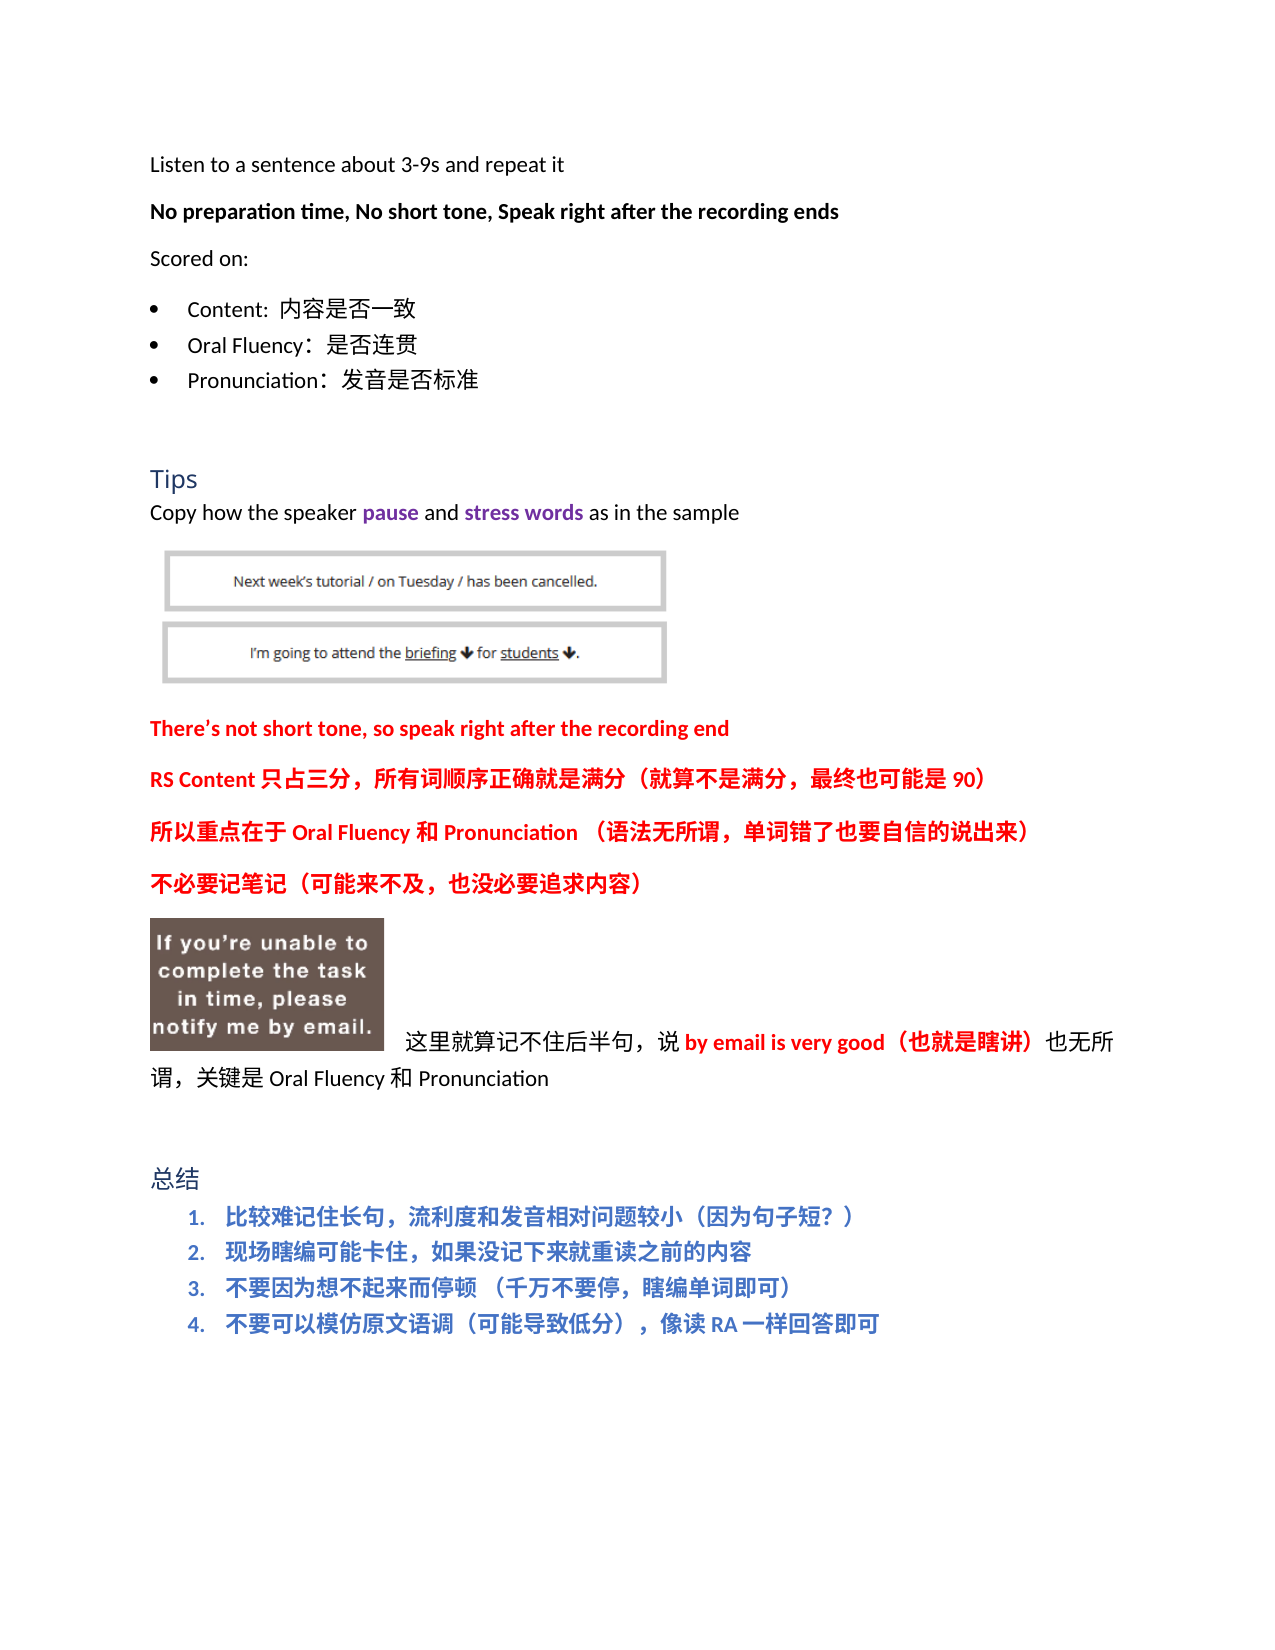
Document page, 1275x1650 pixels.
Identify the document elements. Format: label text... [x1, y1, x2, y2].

text 不必要记笔记（可能来不及，也没必要追求内容） [150, 866, 1125, 899]
list 不要可以模仿原文语调（可能导致低分），像读RA一样回答即可 [187, 1306, 1125, 1339]
text 这里就算记不住后半句，说by email is very good（也就是瞎讲）也无所谓，关键是Oral Fluency 和 Pronunciation [150, 918, 1125, 1093]
text No preparation time, No short tone, Speak right after the recording ends [150, 197, 1125, 225]
text 所以重点在于Oral Fluency 和 Pronunciation （语法无所谓，单词错了也要自信的说出来） [150, 813, 1125, 847]
picture [150, 617, 684, 696]
list 比较难记住长句，流利度和发音相对问题较小（因为句子短？） [187, 1198, 1125, 1232]
text RS Content只占三分，所有词顺序正确就是满分（就算不是满分，最终也可能是90） [150, 761, 1125, 794]
text Copy how the speaker pause and stress words as in the sample [150, 498, 1125, 526]
text Listen to a sentence about 3-9s and repeat it [150, 150, 1125, 178]
text Scored on: [150, 244, 1125, 272]
picture [150, 918, 385, 1051]
subtitle Tips [150, 462, 1125, 496]
list Content: 内容是否一致 [150, 291, 1125, 324]
text There’s not short tone, so speak right after the recording end [150, 714, 1125, 742]
list Pronunciation：发音是否标准 [150, 362, 1125, 396]
list Oral Fluency：是否连贯 [150, 326, 1125, 360]
subtitle 总结 [150, 1159, 1125, 1196]
picture [150, 545, 692, 616]
list 现场瞎编可能卡住，如果没记下来就重读之前的内容 [187, 1234, 1125, 1267]
list 不要因为想不起来而停顿 （千万不要停，瞎编单词即可） [187, 1270, 1125, 1303]
